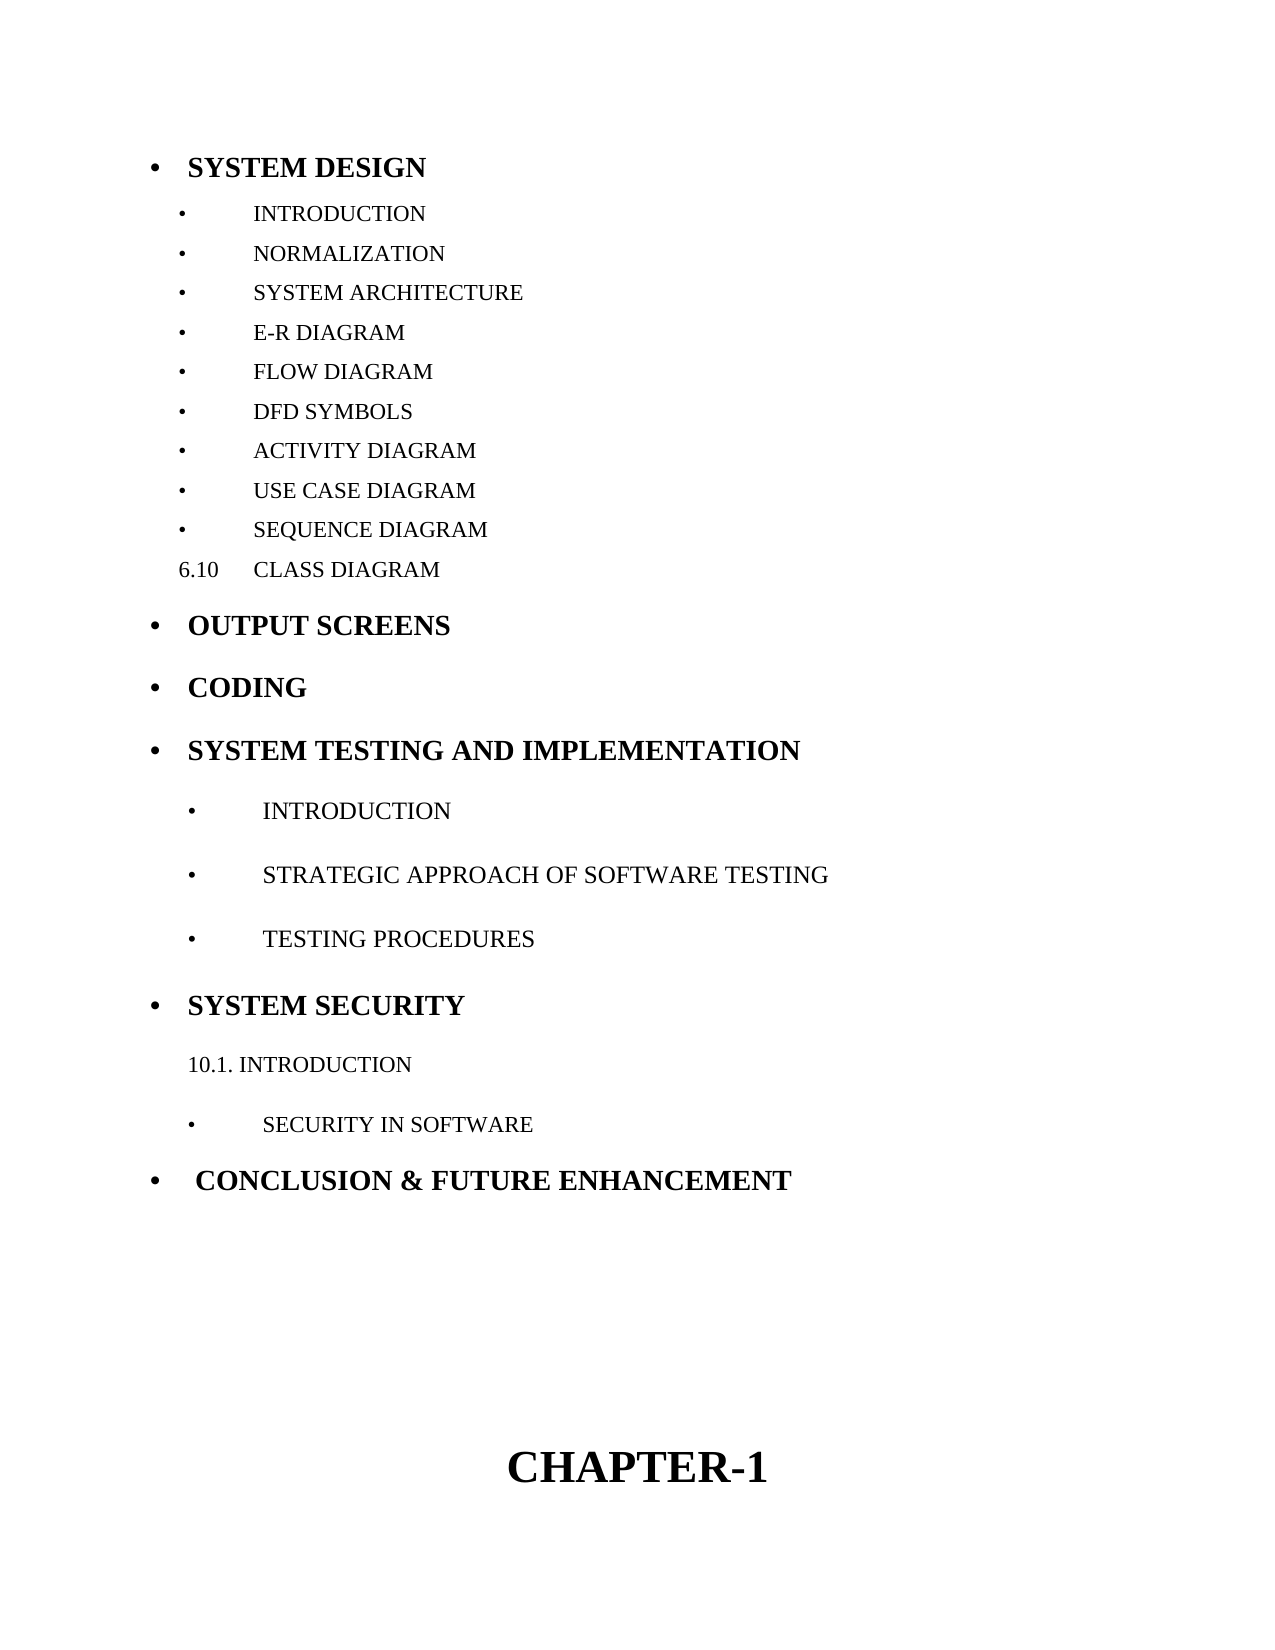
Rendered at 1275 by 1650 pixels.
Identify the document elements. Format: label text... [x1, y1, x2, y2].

list SYSTEM TESTING AND IMPLEMENTATION [150, 733, 1125, 767]
list E-R DIAGRAM [178, 319, 1125, 345]
list INTRODUCTION [178, 200, 1125, 227]
list USE CASE DIAGRAM [178, 477, 1125, 503]
list SYSTEM DESIGN [150, 150, 1125, 183]
text CHAPTER-1 [150, 1439, 1125, 1492]
list ACTIVITY DIAGRAM [178, 437, 1125, 463]
list INTRODUCTION [187, 796, 1125, 825]
list TESTING PROCEDURES [187, 924, 1125, 953]
list SYSTEM ARCHITECTURE [178, 279, 1125, 306]
list SYSTEM SECURITY [150, 988, 1125, 1021]
list DFD SYMBOLS [178, 398, 1125, 424]
list STRATEGIC APPROACH OF SOFTWARE TESTING [187, 860, 1125, 889]
list OUTPUT SCREENS [150, 608, 1125, 641]
list FLOW DIAGRAM [178, 358, 1125, 384]
list SEQUENCE DIAGRAM [178, 516, 1125, 542]
list SECURITY IN SOFTWARE [187, 1111, 1125, 1137]
text 6.10 CLASS DIAGRAM [150, 556, 1125, 582]
list CODING [150, 670, 1125, 704]
list NORMALIZATION [178, 240, 1125, 266]
text 10.1. INTRODUCTION [187, 1051, 1125, 1077]
list CONCLUSION & FUTURE ENHANCEMENT [150, 1163, 1125, 1197]
